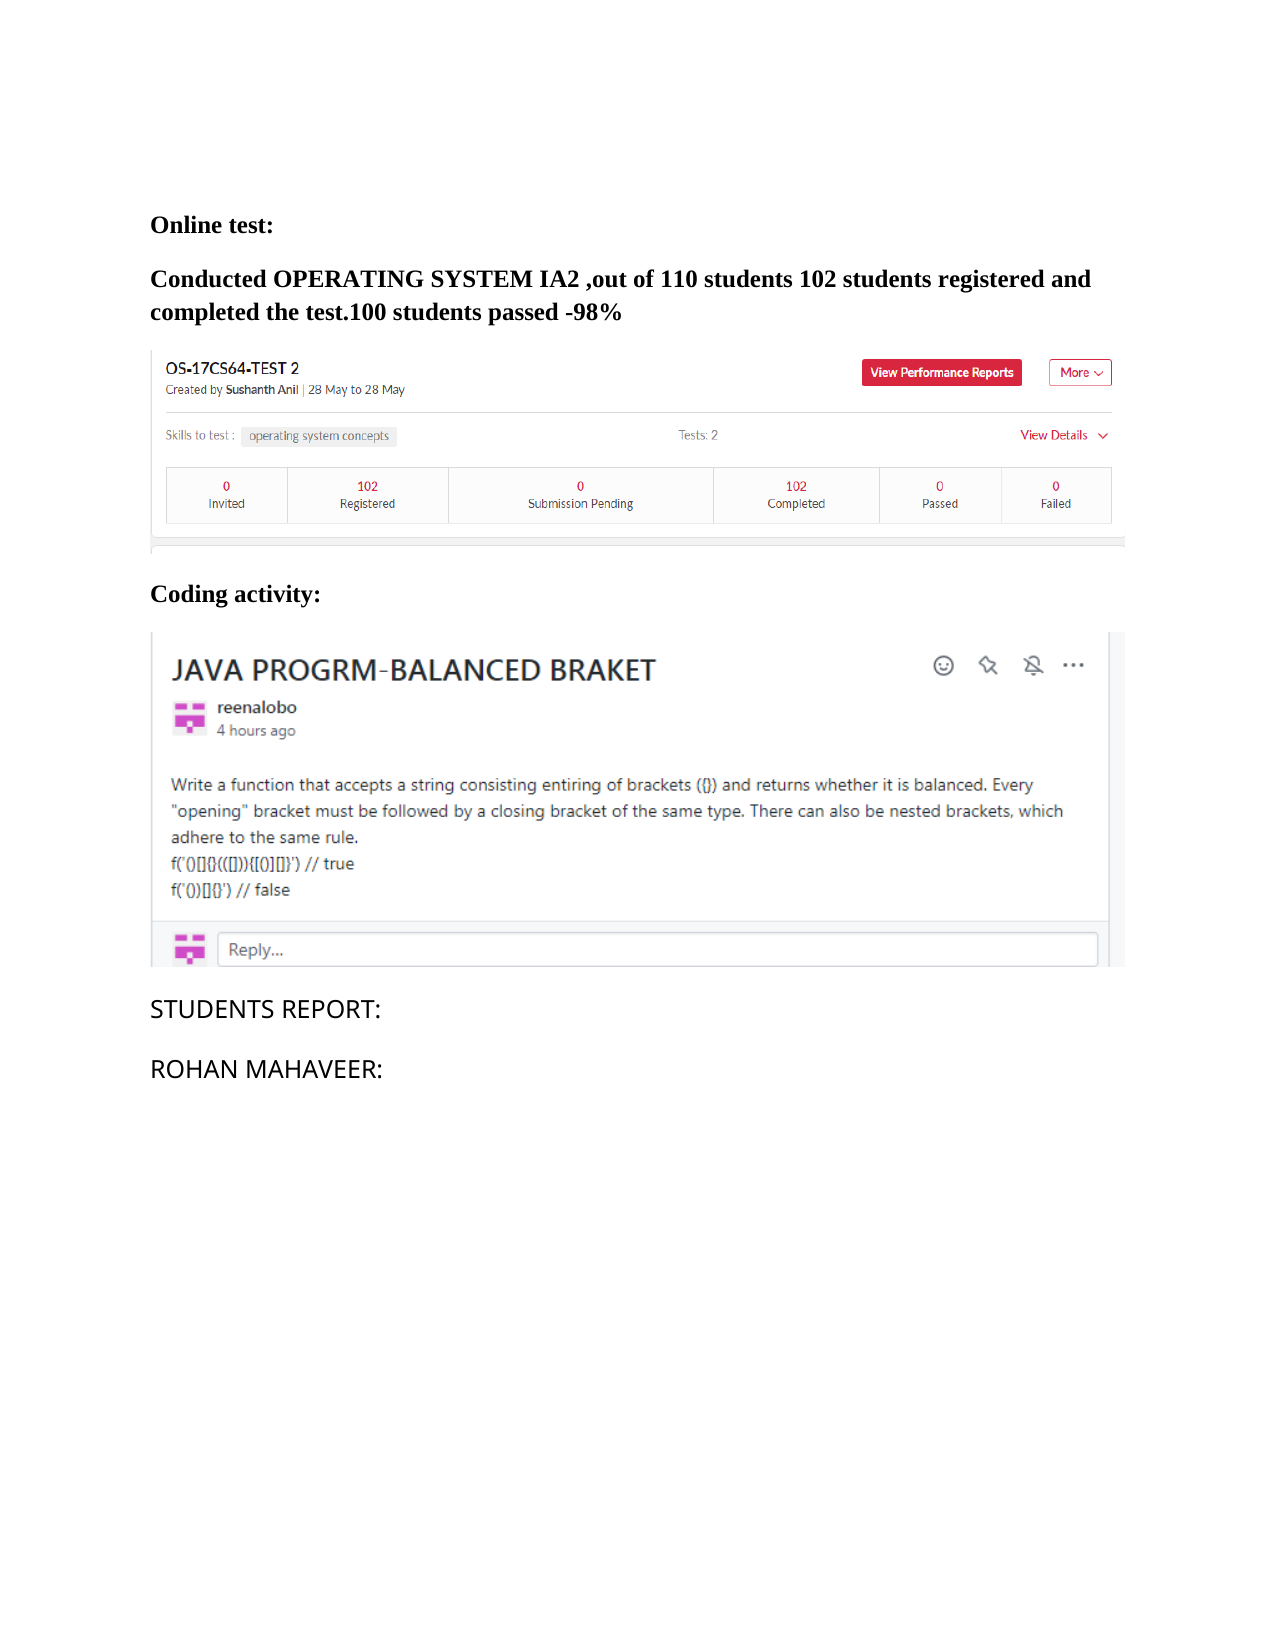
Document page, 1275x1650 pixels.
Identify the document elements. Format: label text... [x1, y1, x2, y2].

text Online test: [150, 210, 1125, 239]
text STUDENTS REPORT: [150, 992, 1125, 1026]
text Conducted OPERATING SYSTEM IA2 ,out of 110 students 102 students registered and completed the test.100 students passed -98% [150, 264, 1125, 326]
text ROHAN MAHAVEER: [150, 1052, 1125, 1086]
picture [150, 350, 1125, 554]
picture [150, 632, 1125, 967]
text Coding activity: [150, 579, 1125, 608]
